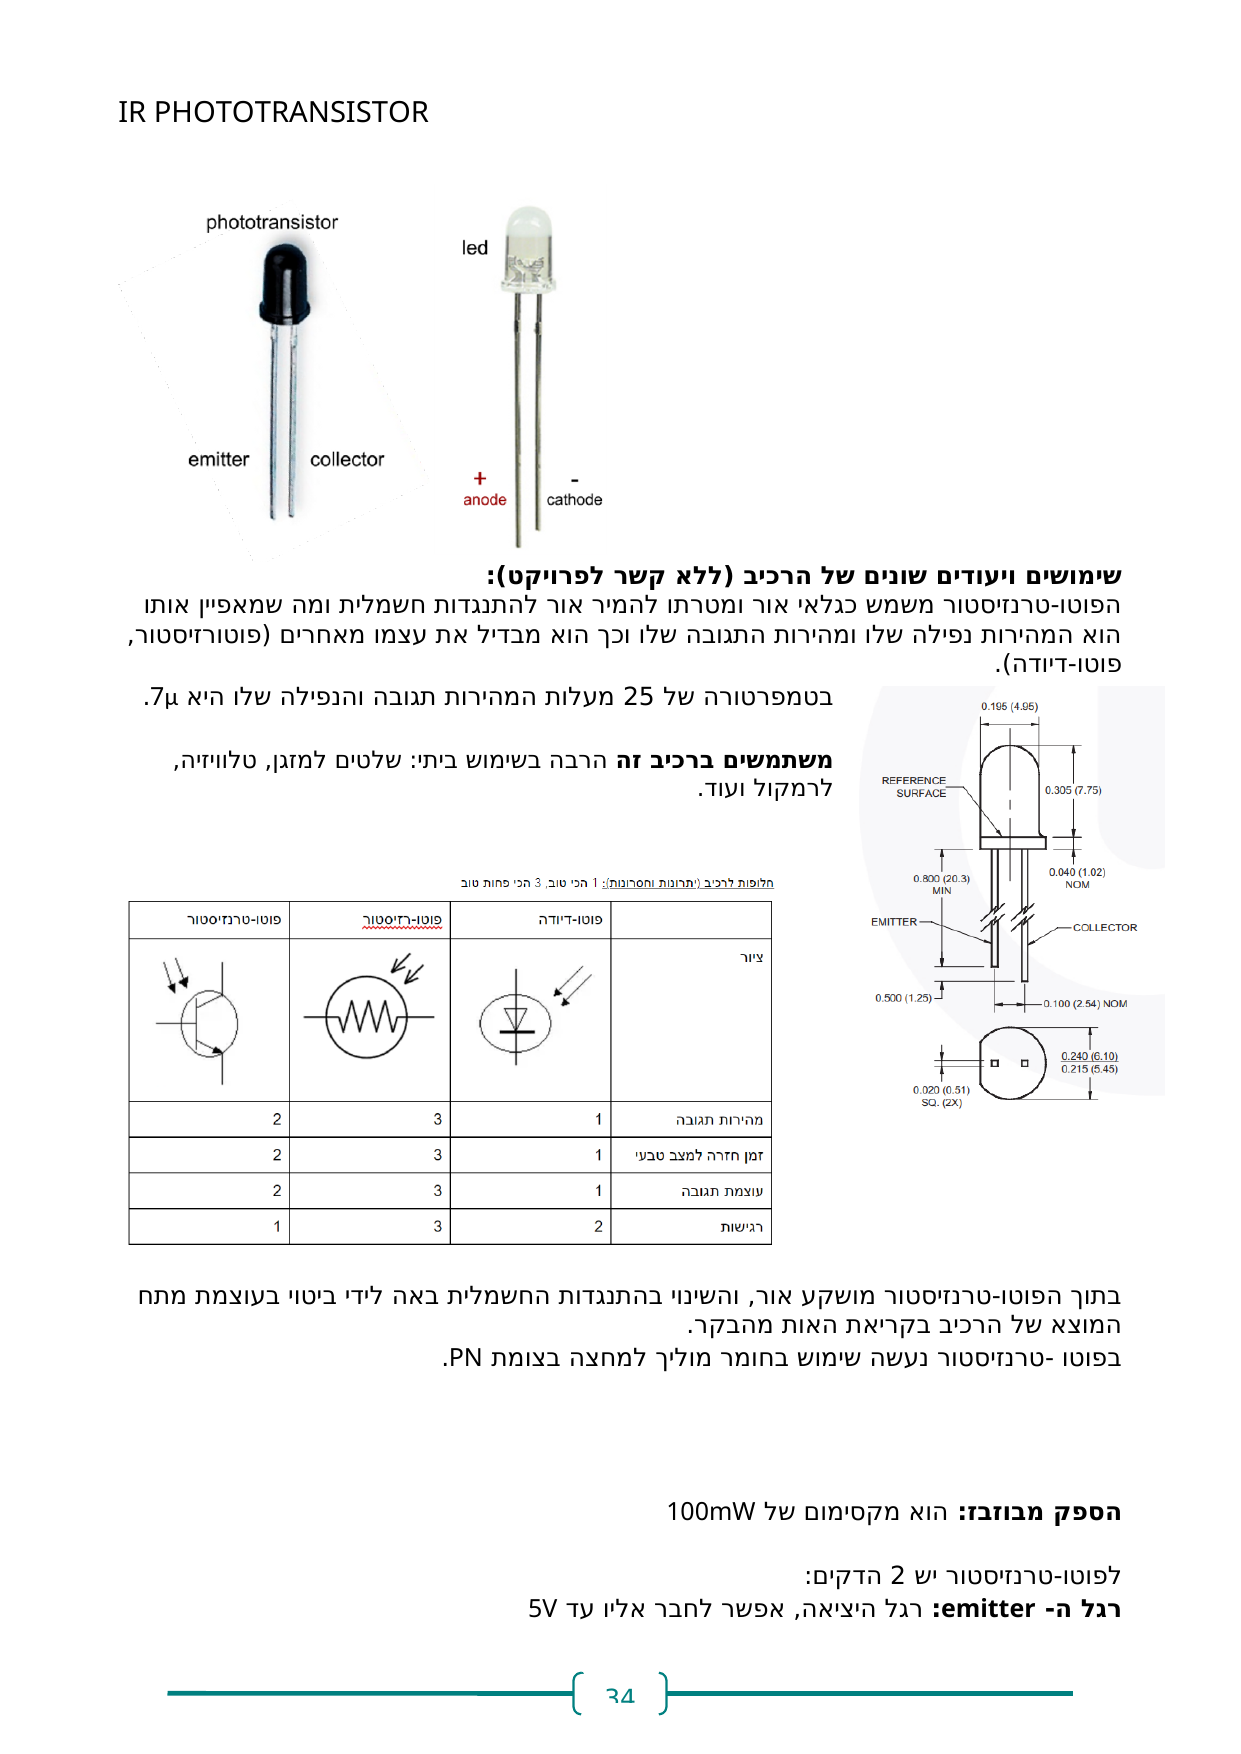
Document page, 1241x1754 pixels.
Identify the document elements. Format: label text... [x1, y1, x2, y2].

text לפוטו-טרנזיסטור יש 2 הדקים: [118, 1561, 1122, 1591]
picture [852, 686, 1165, 1121]
text הפוטו-טרנזיסטור משמש כגלאי אור ומטרתו להמיר אור להתנגדות חשמלית ומה שמאפיין אותו הוא המהירות נפילה שלו ומהירות התגובה שלו וכך הוא מבדיל את עצמו מאחרים (פוטורזיסטור, פוטו-דיודה). [118, 591, 1122, 678]
text משתמשים ברכיב זה הרבה בשימוש ביתי: שלטים למזגן, טלוויזיה, לרמקול ועוד. [118, 746, 852, 802]
text בפוטו -טרנזיסטור נעשה שימוש בחומר מוליך למחצה בצומת PN. [118, 1340, 1122, 1374]
subtitle IR PHOTOTRANSISTOR [118, 91, 1122, 131]
text בתוך הפוטו-טרנזיסטור מושקע אור, והשינוי בהתנגדות החשמלית באה לידי ביטוי בעוצמת מתח המוצא של הרכיב בקריאת האות מהבקר. [118, 1281, 1122, 1340]
text רגל ה- emitter: רגל היציאה, אפשר לחבר אליו עד 5V [118, 1591, 1122, 1625]
picture [118, 184, 626, 562]
text בטמפרטורה של 25 מעלות המהירות תגובה והנפילה שלו היא 7μ. [118, 678, 1122, 712]
picture [118, 870, 781, 1248]
text שימושים ויעודים שונים של הרכיב (ללא קשר לפרויקט): [118, 562, 1122, 591]
text הספק מבוזבז: הוא מקסימום של 100mW [118, 1493, 1122, 1527]
